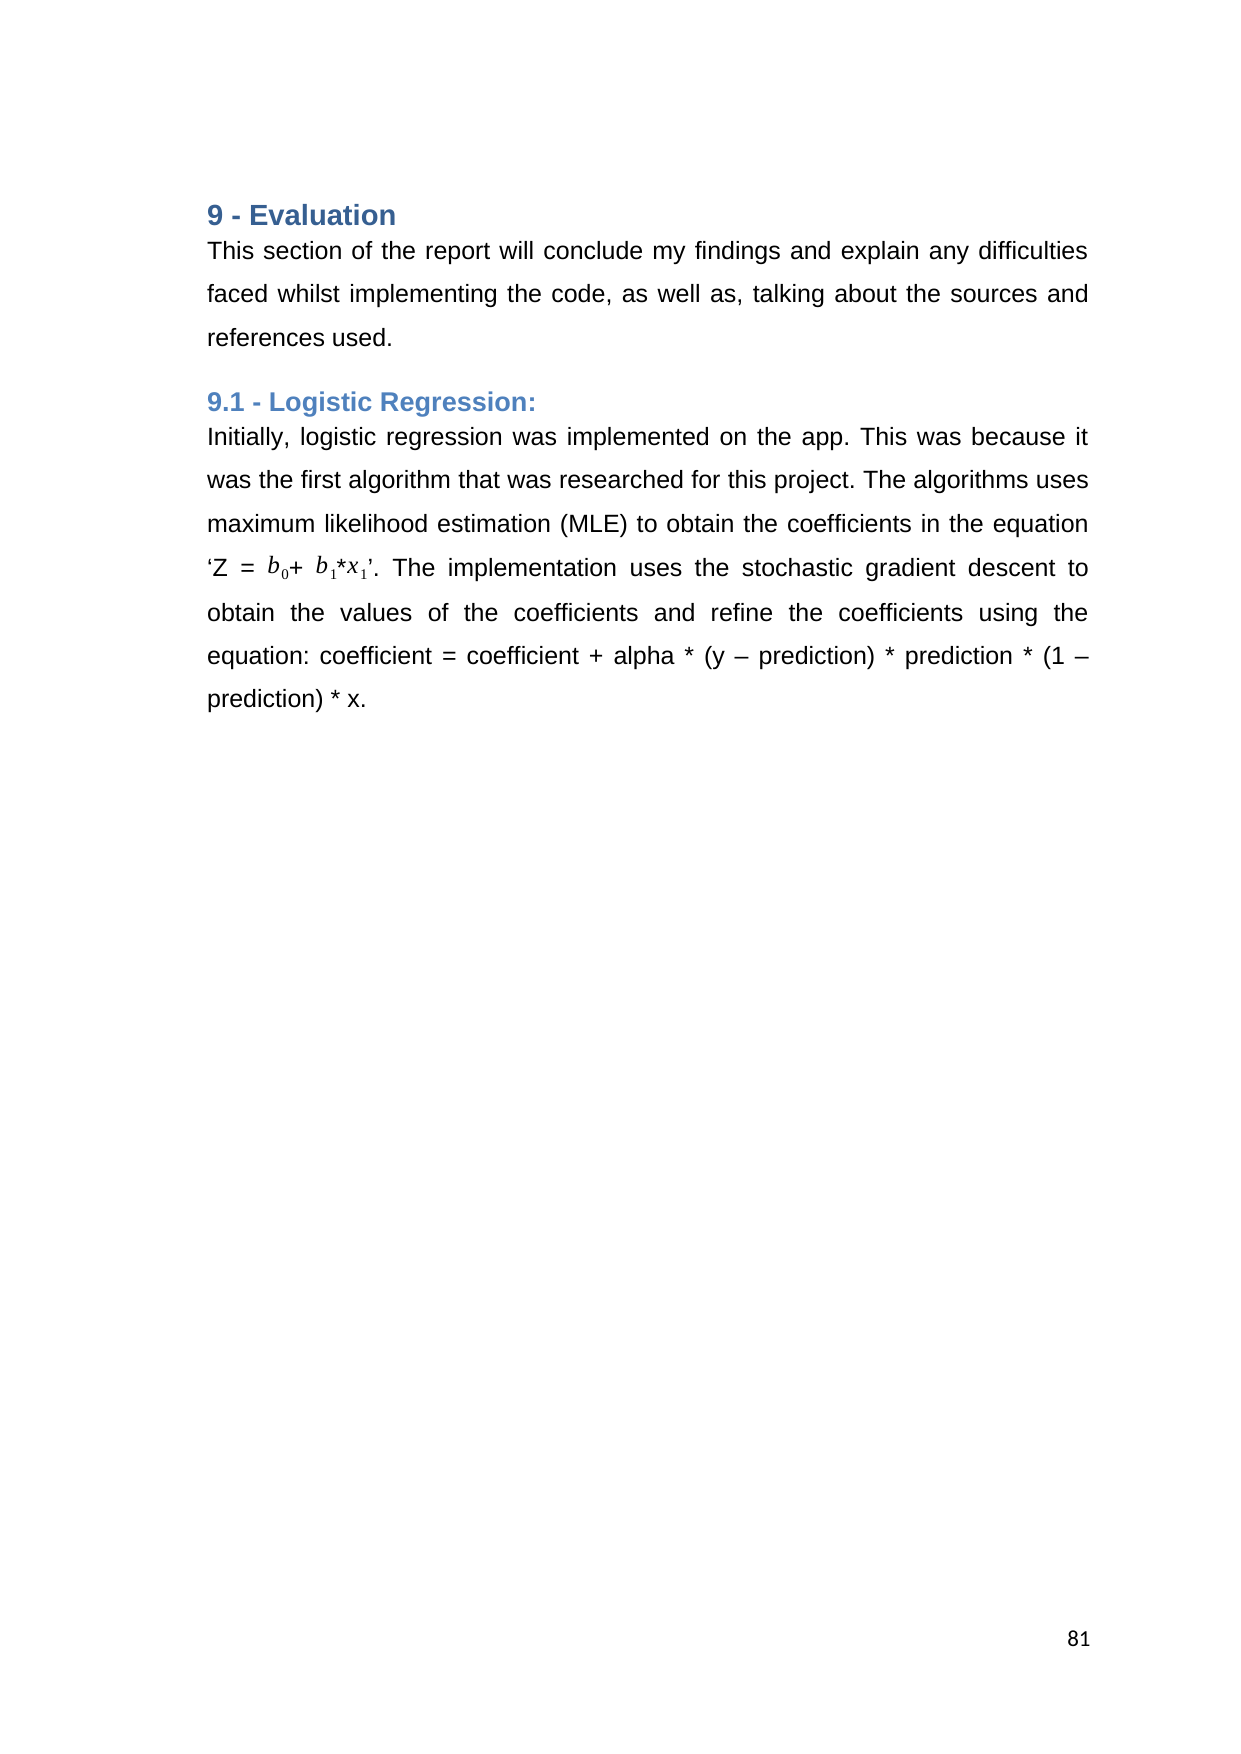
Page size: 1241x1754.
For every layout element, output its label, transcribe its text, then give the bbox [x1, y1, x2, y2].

text Initially, logistic regression was implemented on the app. This was because it was the first algorithm that was researched for this project. The algorithms uses maximum likelihood estimation (MLE) to obtain the coefficients in the equation ‘Z = + *’. The implementation uses the stochastic gradient descent to obtain the values of the coefficients and refine the coefficients using the equation: coefficient = coefficient + alpha * (y – prediction) * prediction * (1 – prediction) * x. [207, 422, 1090, 712]
subtitle 9.1 - Logistic Regression: [207, 386, 1090, 418]
text This section of the report will conclude my findings and explain any difficulties faced whilst implementing the code, as well as, talking about the sources and references used. [207, 236, 1090, 351]
subtitle 9 - Evaluation [207, 198, 1090, 231]
